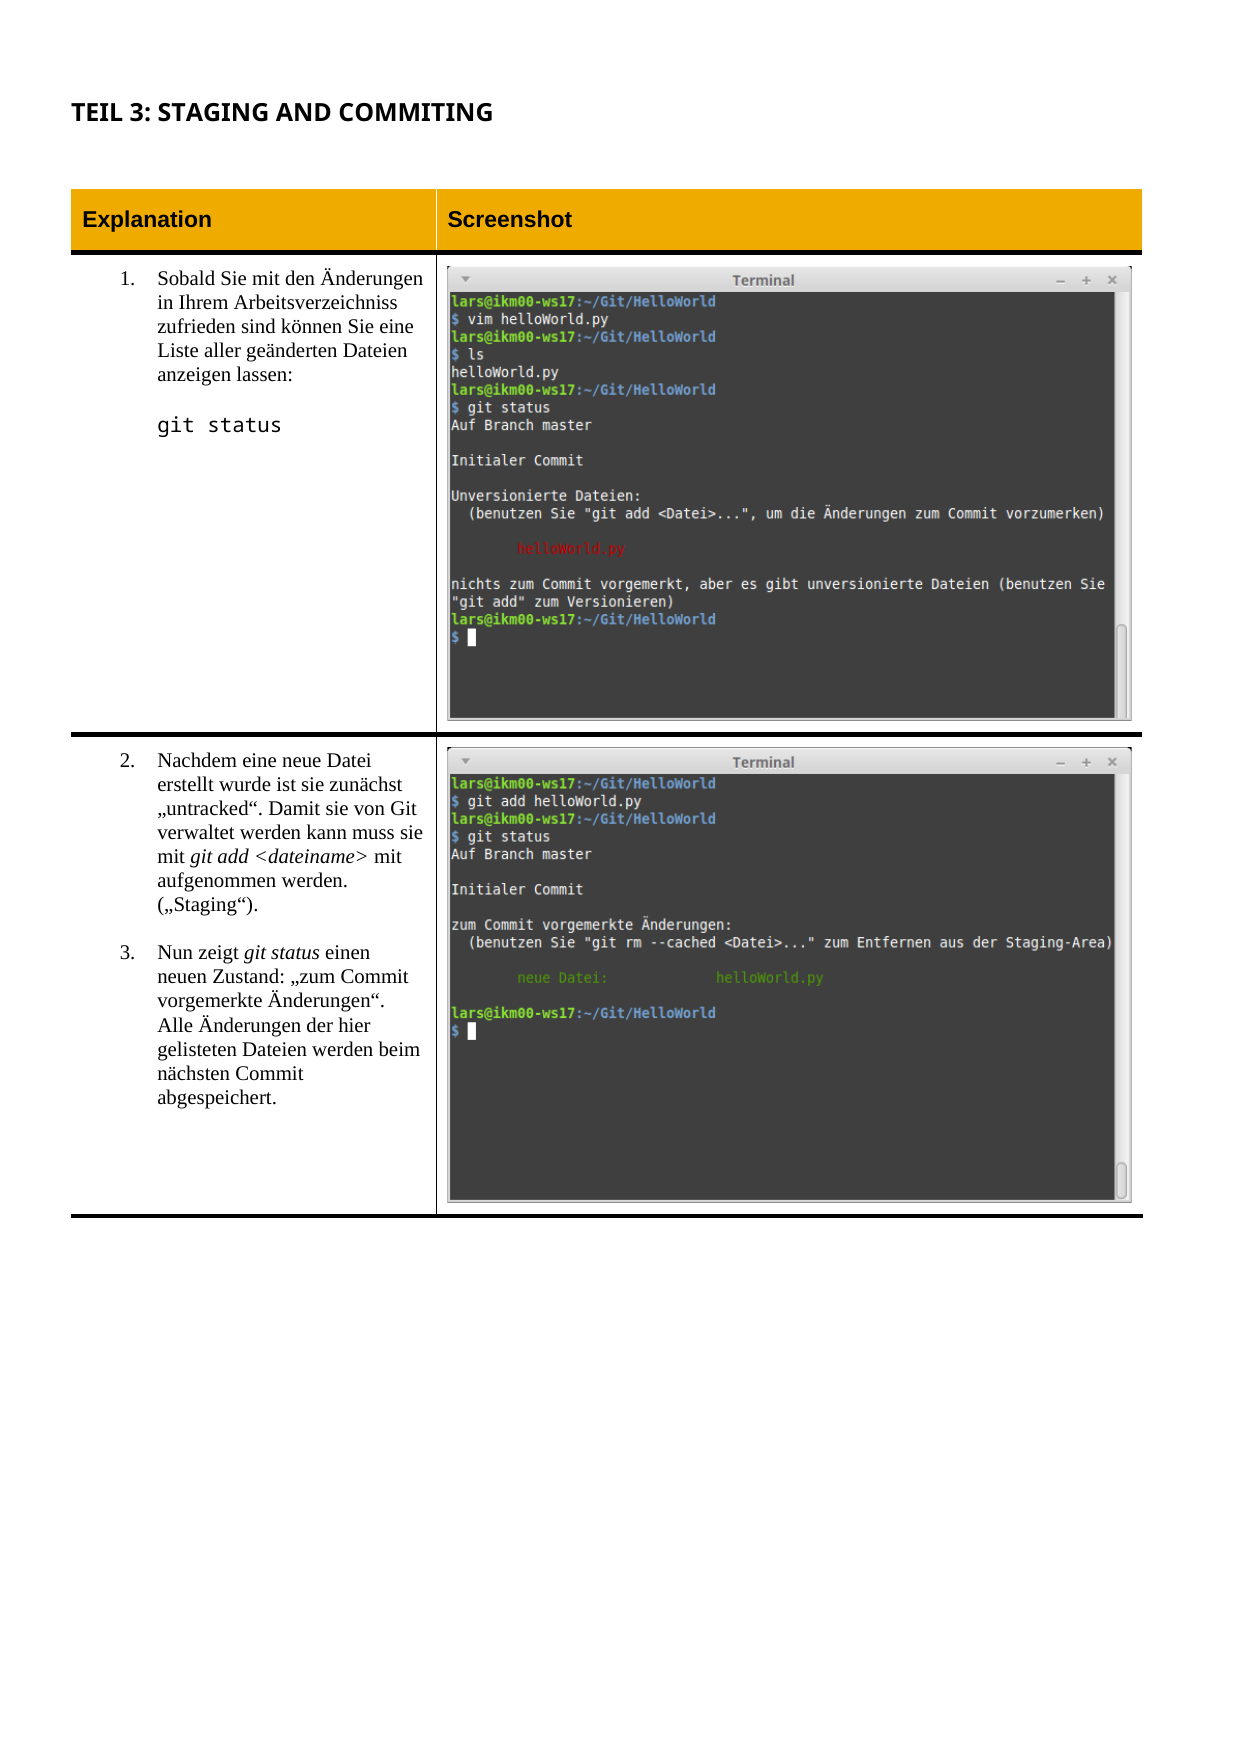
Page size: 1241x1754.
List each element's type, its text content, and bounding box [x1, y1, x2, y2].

table_cell Nachdem eine neue Datei erstellt wurde ist sie zunächst „untracked“. Damit sie von Git verwaltet werden kann muss sie mit git add <dateiname> mit aufgenommen werden. („Staging“). Nun zeigt git status einen neuen Zustand: „zum Commit vorgemerkte Änderungen“. Alle Änderungen der hier gelisteten Dateien werden beim nächsten Commit abgespeichert. [71, 737, 436, 1214]
picture [447, 747, 1132, 1203]
table_header Explanation [71, 189, 436, 250]
table_cell [437, 732, 1143, 1214]
picture [447, 266, 1132, 721]
table_cell Sobald Sie mit den Änderungen in Ihrem Arbeitsverzeichniss zufrieden sind können Sie eine Liste aller geänderten Dateien anzeigen lassen: git status [71, 255, 436, 732]
table_header Screenshot [437, 189, 1142, 250]
text Teil 3: Staging and Commiting [71, 95, 1169, 163]
table_cell [437, 255, 1143, 732]
